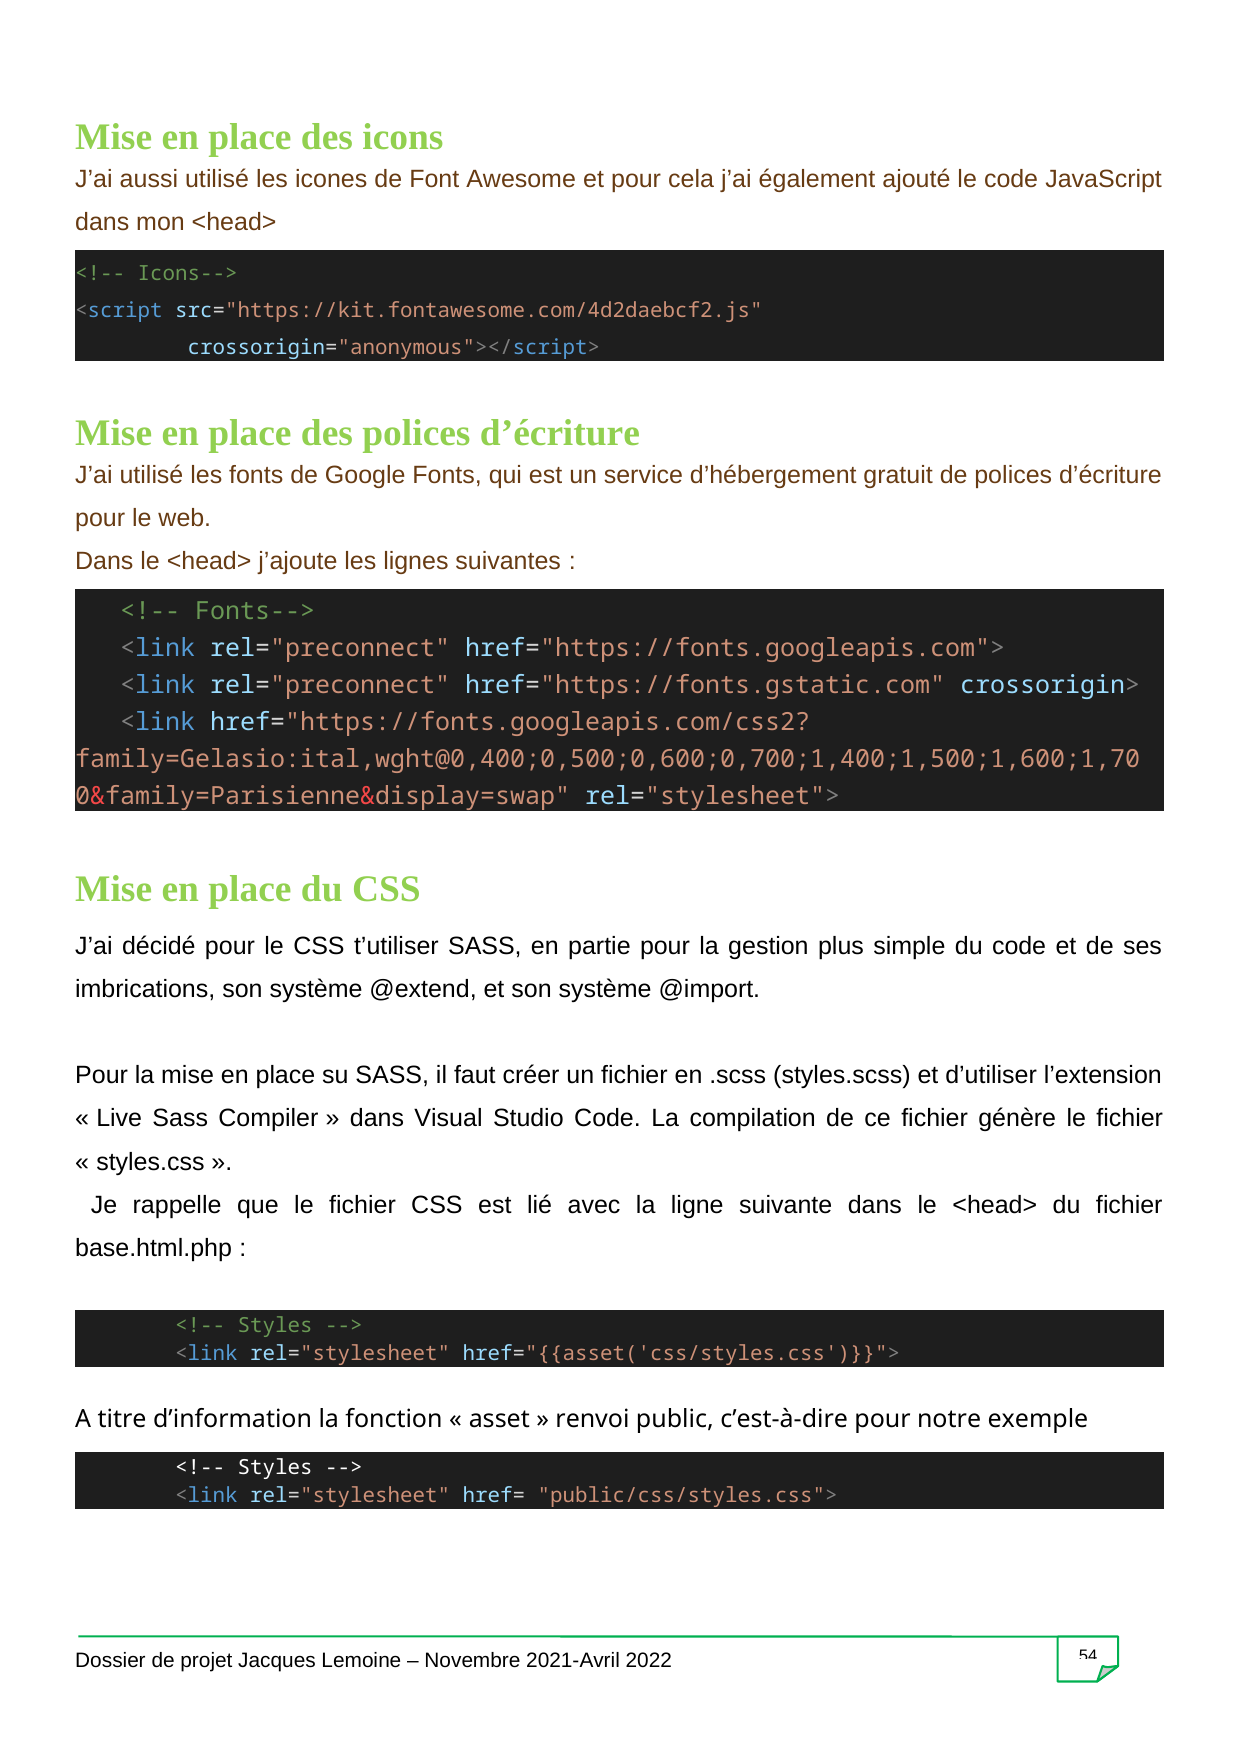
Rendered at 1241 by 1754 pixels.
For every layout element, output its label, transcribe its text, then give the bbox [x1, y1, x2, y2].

text <!-- Styles --> [75, 1310, 1164, 1338]
text J’ai décidé pour le CSS t’utiliser SASS, en partie pour la gestion plus simple du code et de ses imbrications, son système @extend, et son système @import. [75, 931, 1164, 1003]
text <!-- Styles --> [75, 1452, 1164, 1480]
subtitle Mise en place des icons [75, 114, 1164, 157]
text <!-- Icons--> [75, 250, 1164, 287]
text <link rel="stylesheet" href="{{asset('css/styles.css')}}"> [75, 1338, 1164, 1367]
text <script src="https://kit.fontawesome.com/4d2daebcf2.js" [75, 287, 1164, 324]
text <!-- Fonts--> [75, 589, 1164, 626]
text Pour la mise en place su SASS, il faut créer un fichier en .scss (styles.scss) et d’utiliser l’extension « Live Sass Compiler » dans Visual Studio Code. La compilation de ce fichier génère le fichier « styles.css ». [75, 1060, 1164, 1175]
text <link href="https://fonts.googleapis.com/css2?family=Gelasio:ital,wght@0,400;0,500;0,600;0,700;1,400;1,500;1,600;1,700&family=Parisienne&display=swap" rel="stylesheet"> [75, 700, 1164, 811]
text <link rel="preconnect" href="https://fonts.googleapis.com"> [75, 626, 1164, 663]
text <link rel="preconnect" href="https://fonts.gstatic.com" crossorigin> [75, 663, 1164, 700]
text J’ai aussi utilisé les icones de Font Awesome et pour cela j’ai également ajouté le code JavaScript dans mon <head> [75, 164, 1164, 236]
text <link rel="stylesheet" href= "public/css/styles.css"> [75, 1480, 1164, 1509]
text crossorigin="anonymous"></script> [75, 324, 1164, 361]
text A titre d’information la fonction « asset » renvoi public, c’est-à-dire pour notre exemple [75, 1401, 1164, 1435]
text Je rappelle que le fichier CSS est lié avec la ligne suivante dans le <head> du fichier base.html.php : [75, 1190, 1164, 1262]
subtitle Mise en place du CSS [75, 866, 1164, 909]
text Dans le <head> j’ajoute les lignes suivantes : [75, 546, 1164, 575]
subtitle Mise en place des polices d’écriture [75, 411, 1164, 454]
text J’ai utilisé les fonts de Google Fonts, qui est un service d’hébergement gratuit de polices d’écriture pour le web. [75, 460, 1164, 532]
